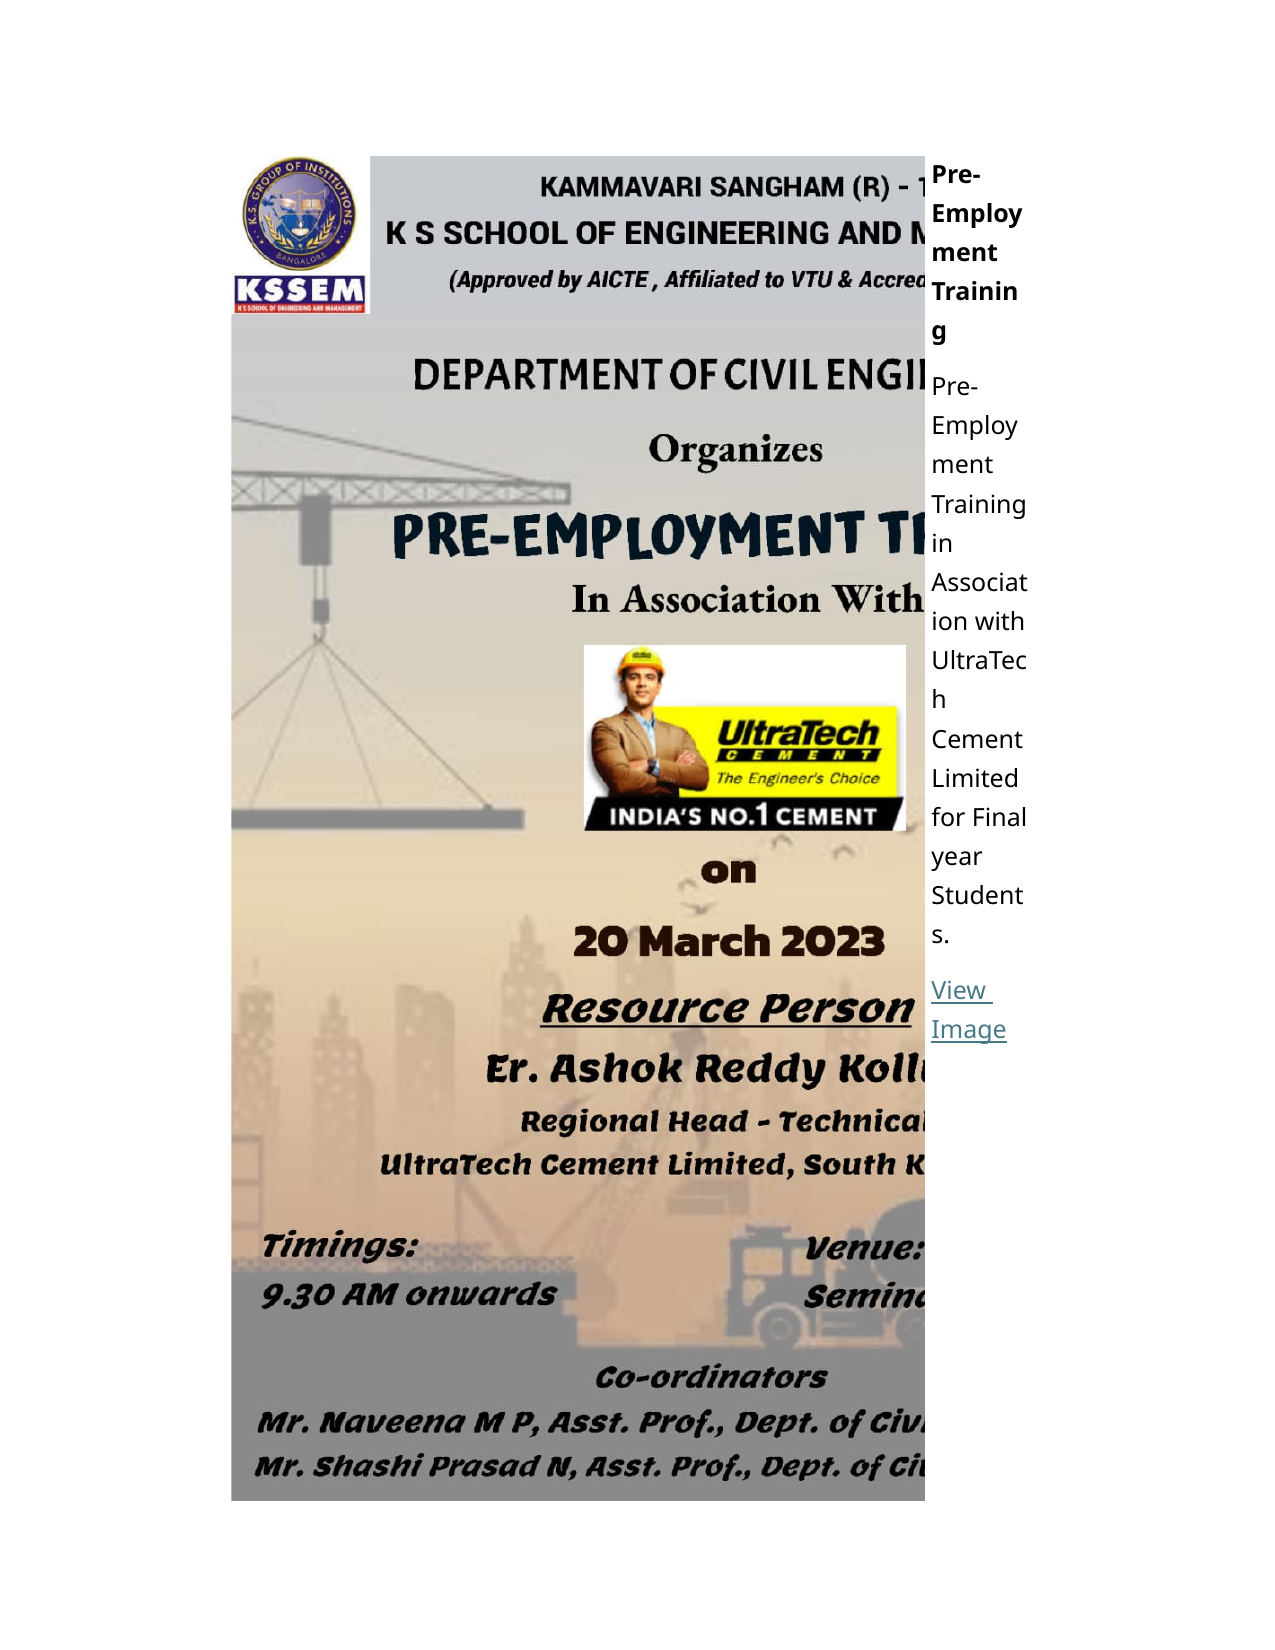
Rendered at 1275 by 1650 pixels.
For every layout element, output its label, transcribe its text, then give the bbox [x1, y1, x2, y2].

picture [231, 156, 925, 1501]
table_header [225, 150, 925, 1500]
table_header Pre-Employment Training Pre-Employment Training in Association with UltraTech Cement Limited for Final year Students. View Image [925, 150, 1039, 1500]
